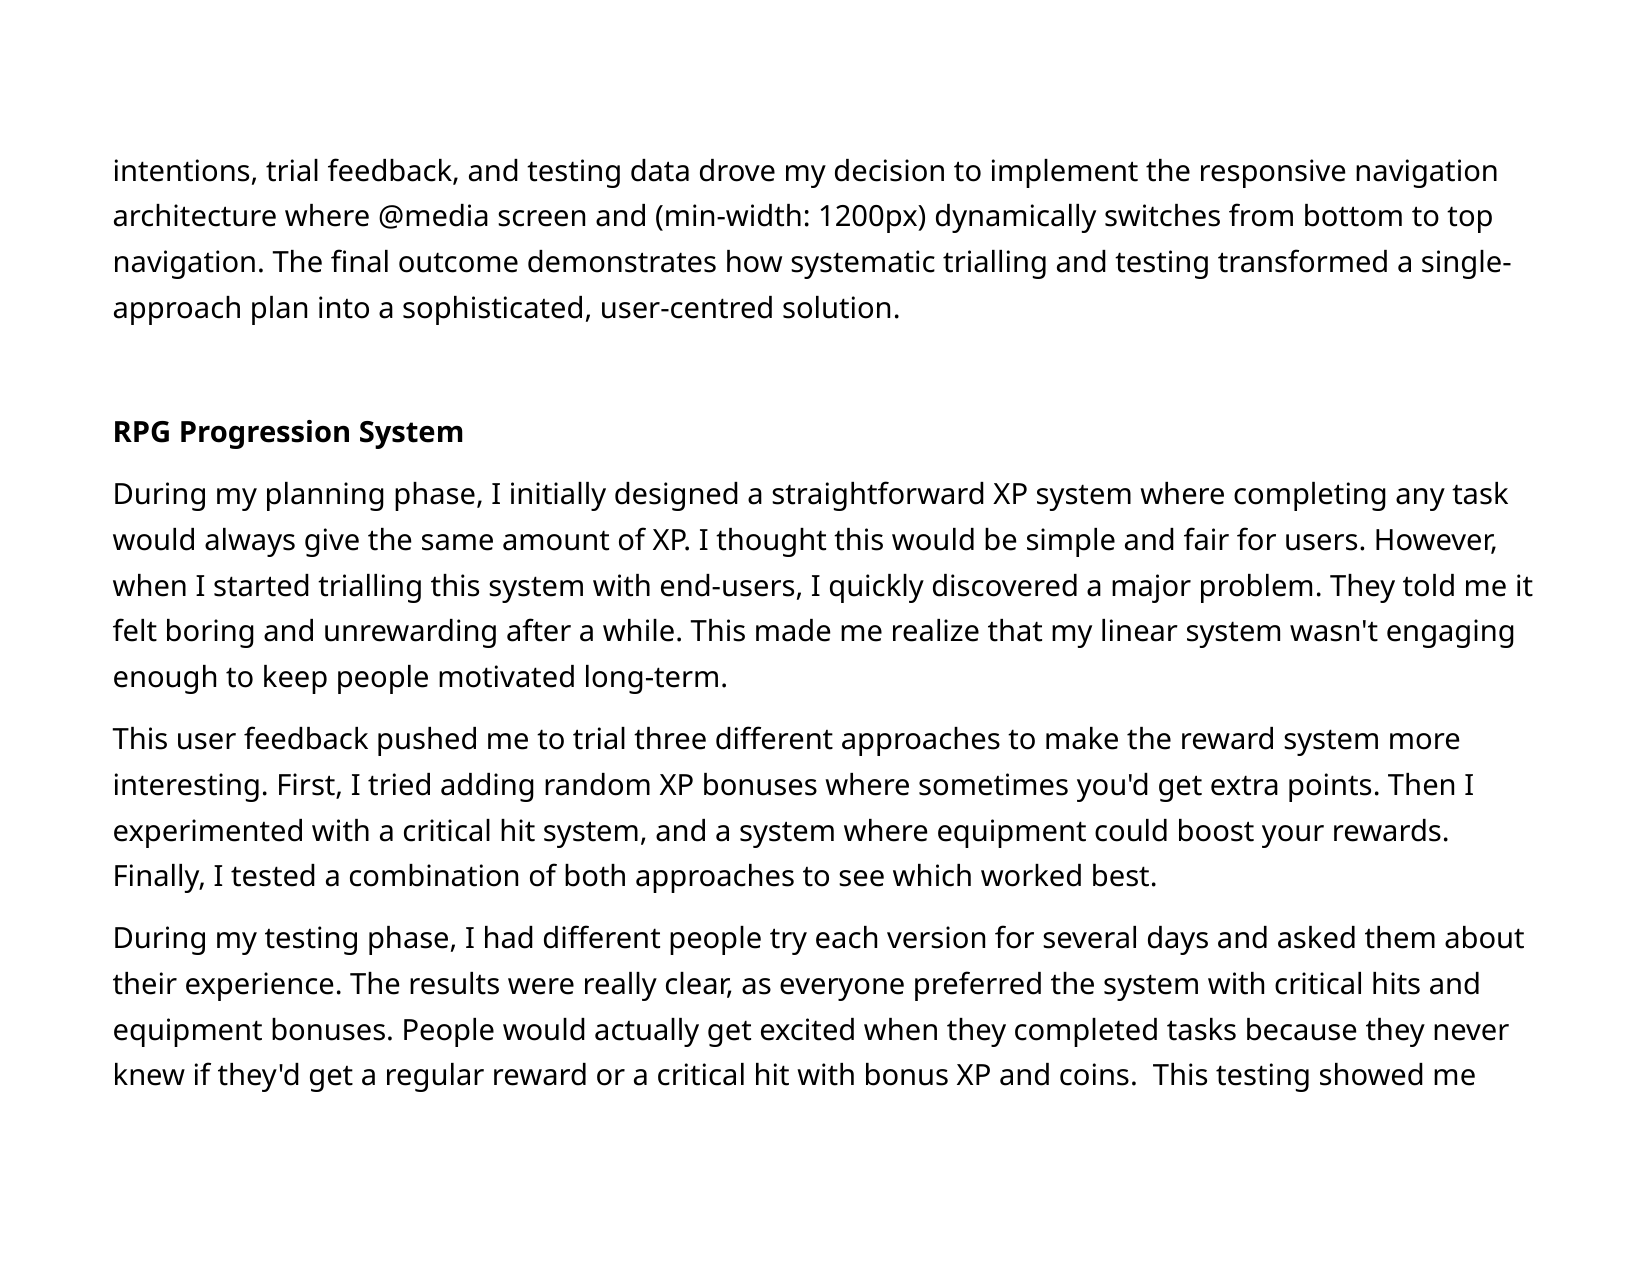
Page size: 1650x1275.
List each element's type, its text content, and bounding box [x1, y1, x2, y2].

text During my planning phase, I initially designed a straightforward XP system where completing any task would always give the same amount of XP. I thought this would be simple and fair for users. However, when I started trialling this system with end-users, I quickly discovered a major problem. They told me it felt boring and unrewarding after a while. This made me realize that my linear system wasn't engaging enough to keep people motivated long-term. [112, 474, 1537, 696]
text This user feedback pushed me to trial three different approaches to make the reward system more interesting. First, I tried adding random XP bonuses where sometimes you'd get extra points. Then I experimented with a critical hit system, and a system where equipment could boost your rewards. Finally, I tested a combination of both approaches to see which worked best. [112, 718, 1537, 895]
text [112, 918, 1537, 1094]
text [112, 150, 1537, 327]
text RPG Progression System [112, 411, 1537, 451]
